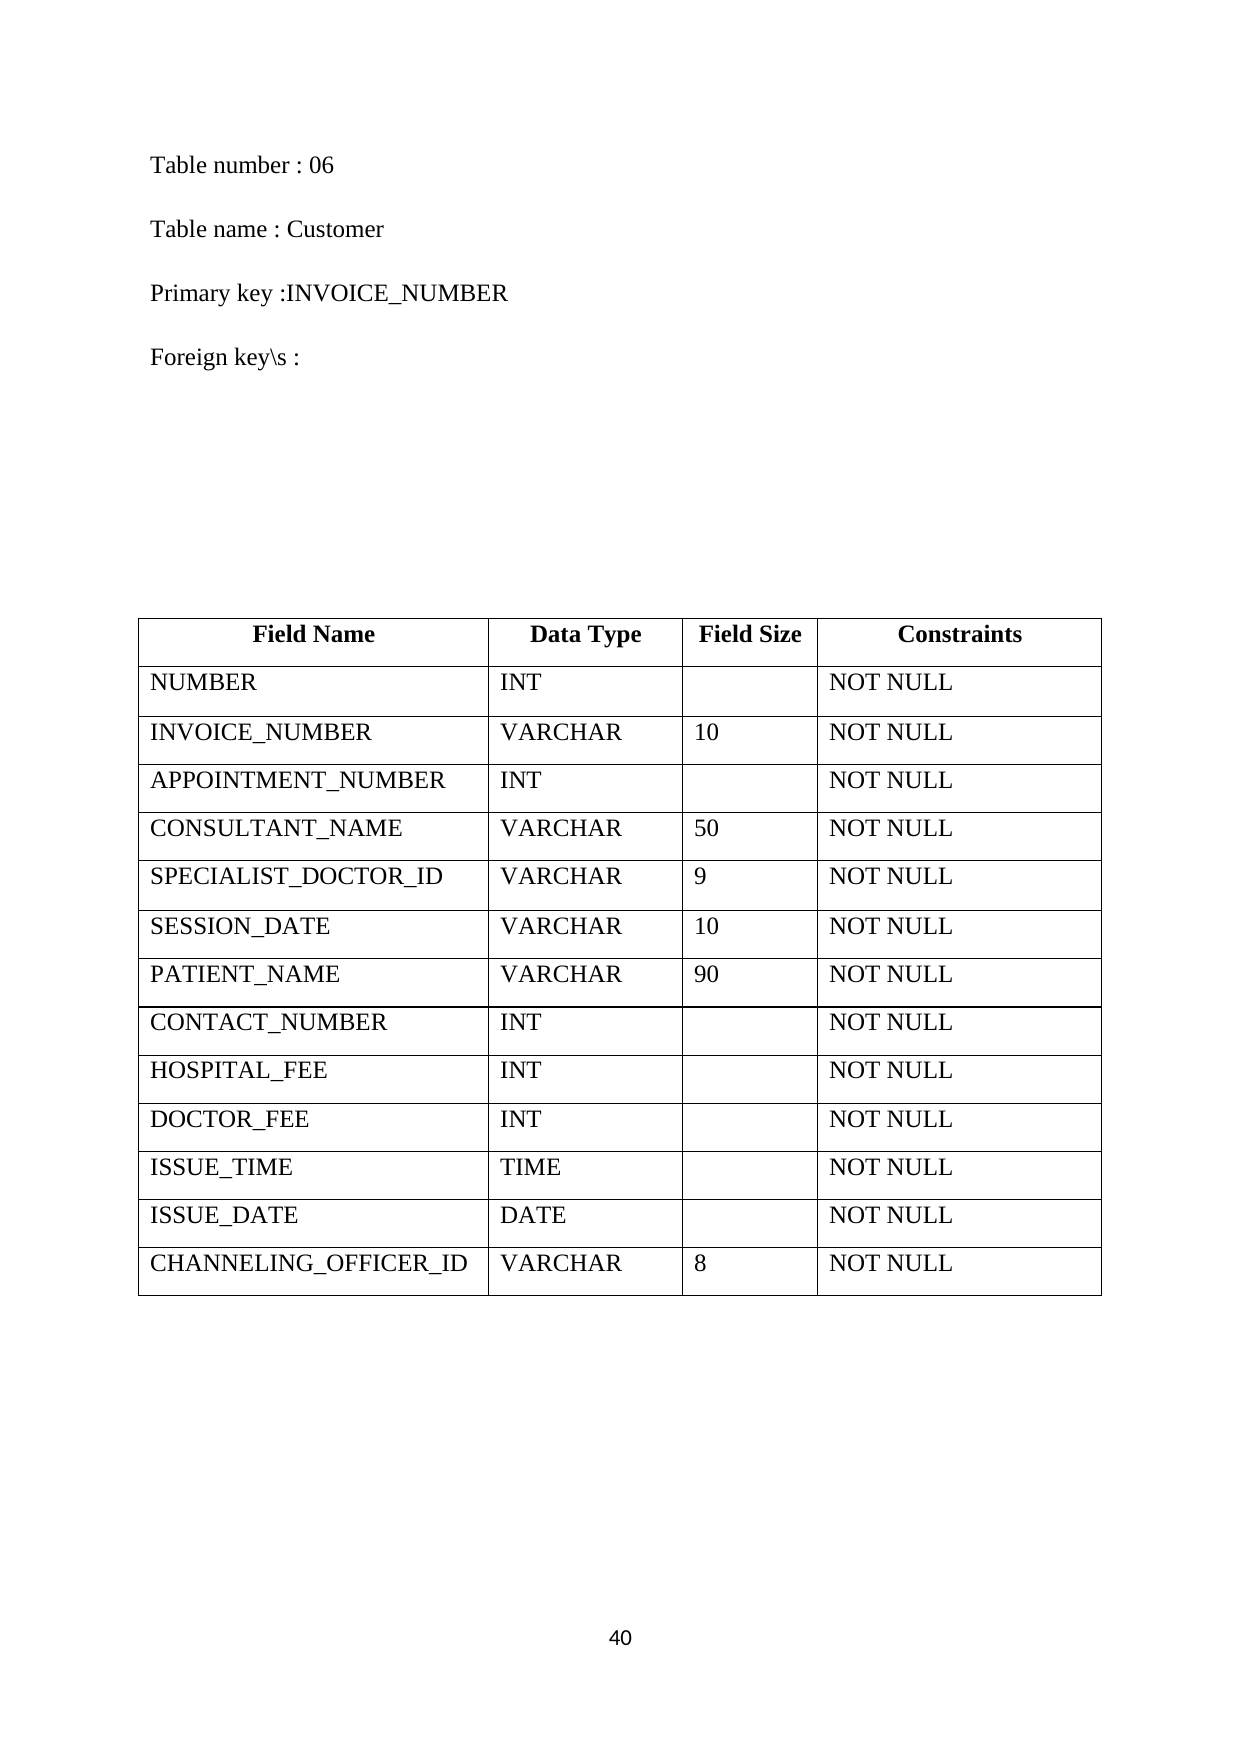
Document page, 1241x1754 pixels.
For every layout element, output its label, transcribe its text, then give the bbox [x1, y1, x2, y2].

table_cell NUMBER [139, 667, 488, 716]
table_cell CONTACT_NUMBER [139, 1008, 488, 1054]
table_header Constraints [818, 619, 1101, 666]
table_cell SESSION_DATE [139, 911, 488, 958]
table_cell 10 [683, 717, 817, 764]
table_cell VARCHAR [489, 911, 682, 958]
table_header Field Name [139, 619, 488, 666]
table_cell [683, 765, 817, 812]
table_header Data Type [489, 619, 682, 666]
table_cell INT [489, 1056, 682, 1103]
table_cell 90 [683, 959, 817, 1006]
table_cell 10 [683, 911, 817, 958]
table_cell DATE [489, 1200, 682, 1247]
text Table name : Customer [150, 214, 1090, 243]
table_cell NOT NULL [818, 1248, 1101, 1295]
table_header Field Size [683, 619, 817, 666]
table_cell NOT NULL [818, 911, 1101, 958]
text Foreign key\s : [150, 342, 1090, 371]
table_cell APPOINTMENT_NUMBER [139, 765, 488, 812]
table_cell NOT NULL [818, 1152, 1101, 1199]
table_cell NOT NULL [818, 813, 1101, 860]
table_cell SPECIALIST_DOCTOR_ID [139, 861, 488, 910]
table_cell INT [489, 1008, 682, 1054]
table_cell NOT NULL [818, 1104, 1101, 1151]
table_cell ISSUE_DATE [139, 1200, 488, 1247]
table_cell INVOICE_NUMBER [139, 717, 488, 764]
table_cell VARCHAR [489, 861, 682, 910]
table_cell PATIENT_NAME [139, 959, 488, 1006]
table_cell INT [489, 1104, 682, 1151]
table_cell NOT NULL [818, 1008, 1101, 1054]
table_cell TIME [489, 1152, 682, 1199]
table_cell NOT NULL [818, 765, 1101, 812]
table_cell [683, 1008, 817, 1054]
table_cell INT [489, 765, 682, 812]
text Primary key :INVOICE_NUMBER [150, 278, 1090, 307]
table_cell NOT NULL [818, 861, 1101, 910]
table_cell [683, 1104, 817, 1151]
table_cell NOT NULL [818, 1056, 1101, 1103]
table_cell 50 [683, 813, 817, 860]
table_cell HOSPITAL_FEE [139, 1056, 488, 1103]
table_cell 9 [683, 861, 817, 910]
table_cell [683, 1152, 817, 1199]
table_cell DOCTOR_FEE [139, 1104, 488, 1151]
table_cell NOT NULL [818, 959, 1101, 1006]
table_cell ISSUE_TIME [139, 1152, 488, 1199]
table_cell NOT NULL [818, 667, 1101, 716]
table_cell INT [489, 667, 682, 716]
table_cell NOT NULL [818, 1200, 1101, 1247]
table_cell VARCHAR [489, 1248, 682, 1295]
table_cell VARCHAR [489, 717, 682, 764]
table_cell CHANNELING_OFFICER_ID [139, 1248, 488, 1295]
table_cell VARCHAR [489, 813, 682, 860]
text Table number : 06 [150, 150, 1090, 179]
table_cell [683, 667, 817, 716]
table_cell [683, 1200, 817, 1247]
table_cell [683, 1056, 817, 1103]
table_cell NOT NULL [818, 717, 1101, 764]
table_cell CONSULTANT_NAME [139, 813, 488, 860]
table_cell 8 [683, 1248, 817, 1295]
table_cell VARCHAR [489, 959, 682, 1006]
